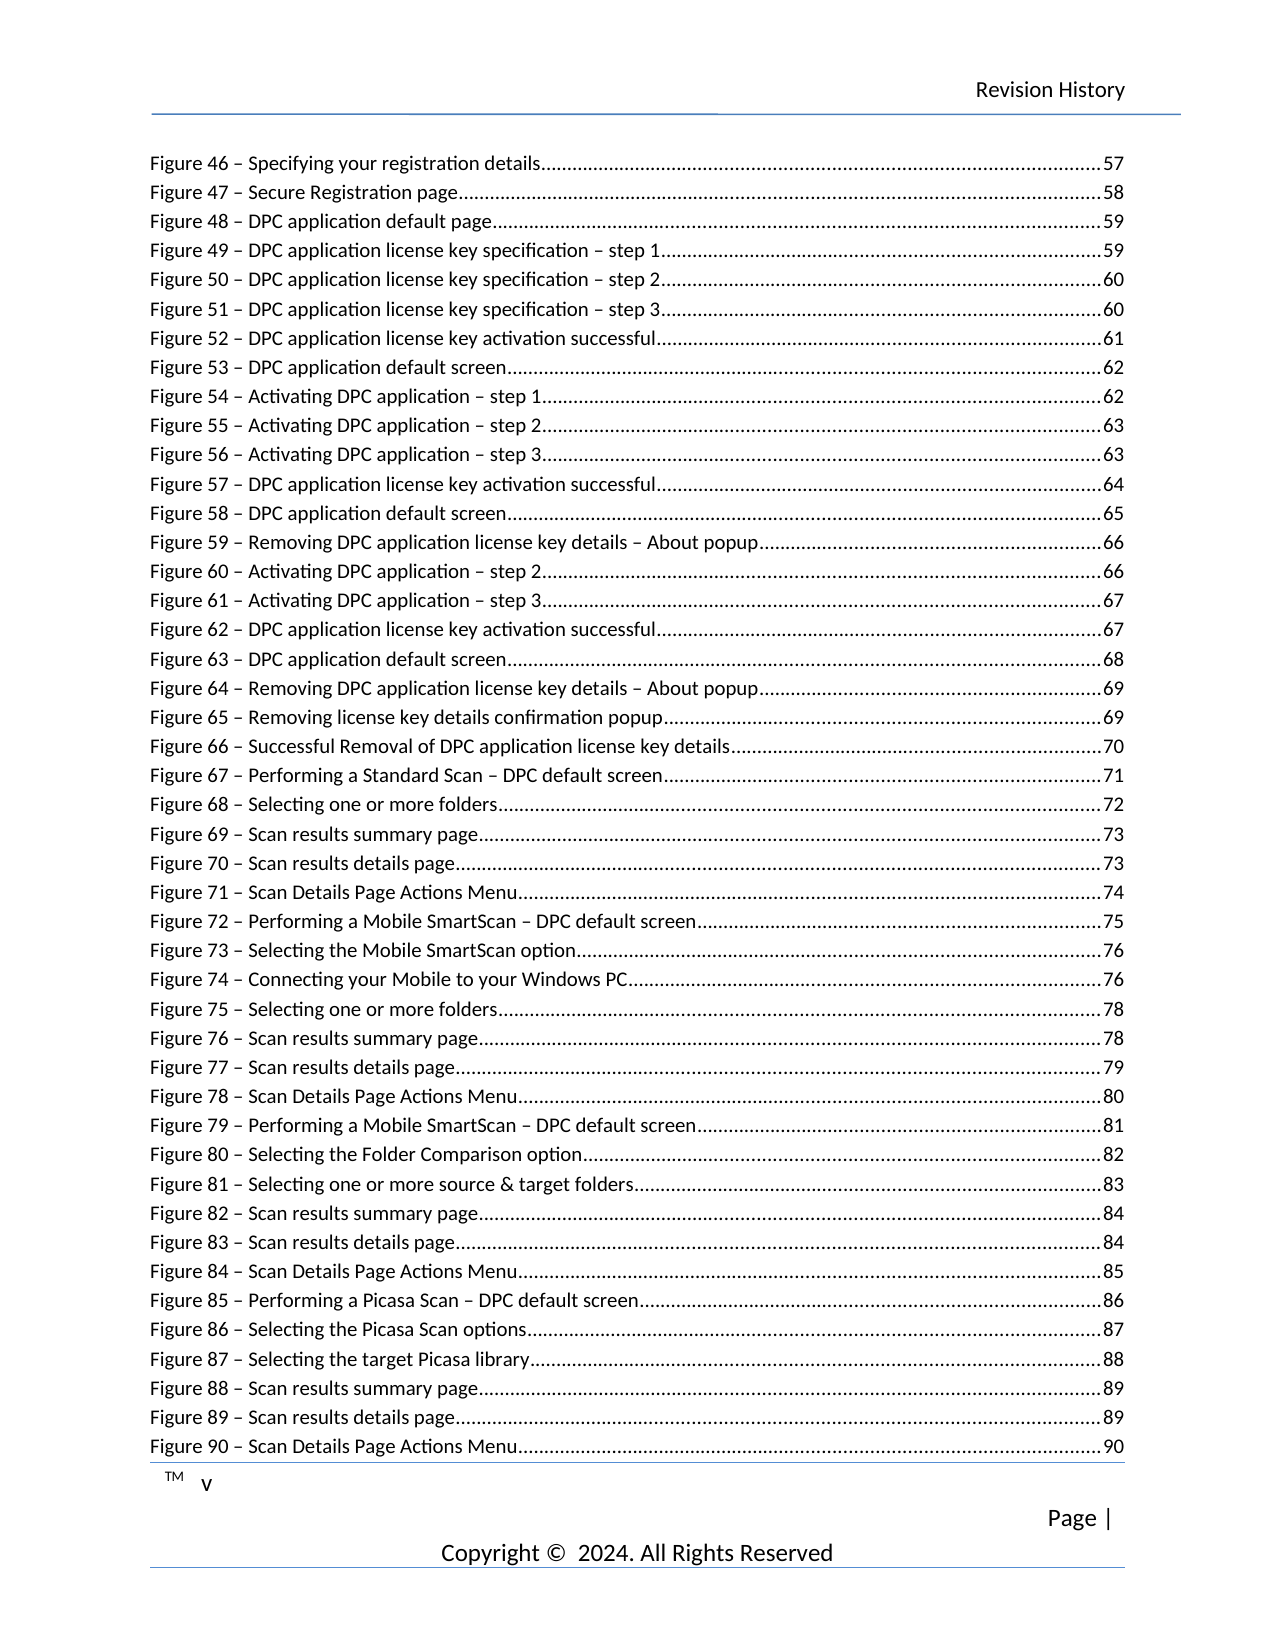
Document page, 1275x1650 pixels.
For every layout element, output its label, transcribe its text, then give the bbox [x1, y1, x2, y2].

text Figure 81 – Selecting one or more source & target folders 83 [150, 1171, 1125, 1196]
text Figure 73 – Selecting the Mobile SmartScan option 76 [150, 937, 1125, 963]
text Figure 56 – Activating DPC application – step 3 63 [150, 442, 1125, 467]
text Figure 47 – Secure Registration page 58 [150, 179, 1125, 204]
text Figure 61 – Activating DPC application – step 3 67 [150, 587, 1125, 613]
text Figure 70 – Scan results details page 73 [150, 850, 1125, 875]
text Figure 78 – Scan Details Page Actions Menu 80 [150, 1083, 1125, 1109]
text Figure 64 – Removing DPC application license key details – About popup 69 [150, 675, 1125, 700]
text Figure 74 – Connecting your Mobile to your Windows PC 76 [150, 967, 1125, 992]
text Figure 72 – Performing a Mobile SmartScan – DPC default screen 75 [150, 908, 1125, 934]
text Figure 84 – Scan Details Page Actions Menu 85 [150, 1258, 1125, 1284]
text Figure 50 – DPC application license key specification – step 2 60 [150, 267, 1125, 292]
text Figure 46 – Specifying your registration details 57 [150, 150, 1125, 175]
text Figure 82 – Scan results summary page 84 [150, 1200, 1125, 1225]
text Figure 89 – Scan results details page 89 [150, 1404, 1125, 1429]
text Figure 79 – Performing a Mobile SmartScan – DPC default screen 81 [150, 1112, 1125, 1138]
text Figure 75 – Selecting one or more folders 78 [150, 996, 1125, 1021]
text Figure 68 – Selecting one or more folders 72 [150, 792, 1125, 817]
text Figure 71 – Scan Details Page Actions Menu 74 [150, 879, 1125, 904]
text Figure 83 – Scan results details page 84 [150, 1229, 1125, 1254]
text Figure 65 – Removing license key details confirmation popup 69 [150, 704, 1125, 729]
text Figure 76 – Scan results summary page 78 [150, 1025, 1125, 1050]
text Figure 52 – DPC application license key activation successful 61 [150, 325, 1125, 350]
text Figure 54 – Activating DPC application – step 1 62 [150, 383, 1125, 409]
text Figure 59 – Removing DPC application license key details – About popup 66 [150, 529, 1125, 554]
text Figure 62 – DPC application license key activation successful 67 [150, 617, 1125, 642]
text Figure 53 – DPC application default screen 62 [150, 354, 1125, 379]
text Figure 77 – Scan results details page 79 [150, 1054, 1125, 1079]
text Figure 58 – DPC application default screen 65 [150, 500, 1125, 525]
text Figure 69 – Scan results summary page 73 [150, 821, 1125, 846]
text Figure 67 – Performing a Standard Scan – DPC default screen 71 [150, 762, 1125, 788]
text Figure 63 – DPC application default screen 68 [150, 646, 1125, 671]
text Figure 80 – Selecting the Folder Comparison option 82 [150, 1142, 1125, 1167]
text Figure 57 – DPC application license key activation successful 64 [150, 471, 1125, 496]
text Figure 60 – Activating DPC application – step 2 66 [150, 558, 1125, 584]
text Figure 51 – DPC application license key specification – step 3 60 [150, 296, 1125, 321]
text Figure 90 – Scan Details Page Actions Menu 90 [150, 1433, 1125, 1459]
text Figure 86 – Selecting the Picasa Scan options 87 [150, 1317, 1125, 1342]
text Figure 85 – Performing a Picasa Scan – DPC default screen 86 [150, 1287, 1125, 1313]
text Figure 49 – DPC application license key specification – step 1 59 [150, 237, 1125, 263]
text Figure 66 – Successful Removal of DPC application license key details 70 [150, 733, 1125, 759]
text Figure 87 – Selecting the target Picasa library 88 [150, 1346, 1125, 1371]
text Figure 55 – Activating DPC application – step 2 63 [150, 412, 1125, 438]
text Figure 48 – DPC application default page 59 [150, 208, 1125, 234]
text Figure 88 – Scan results summary page 89 [150, 1375, 1125, 1400]
